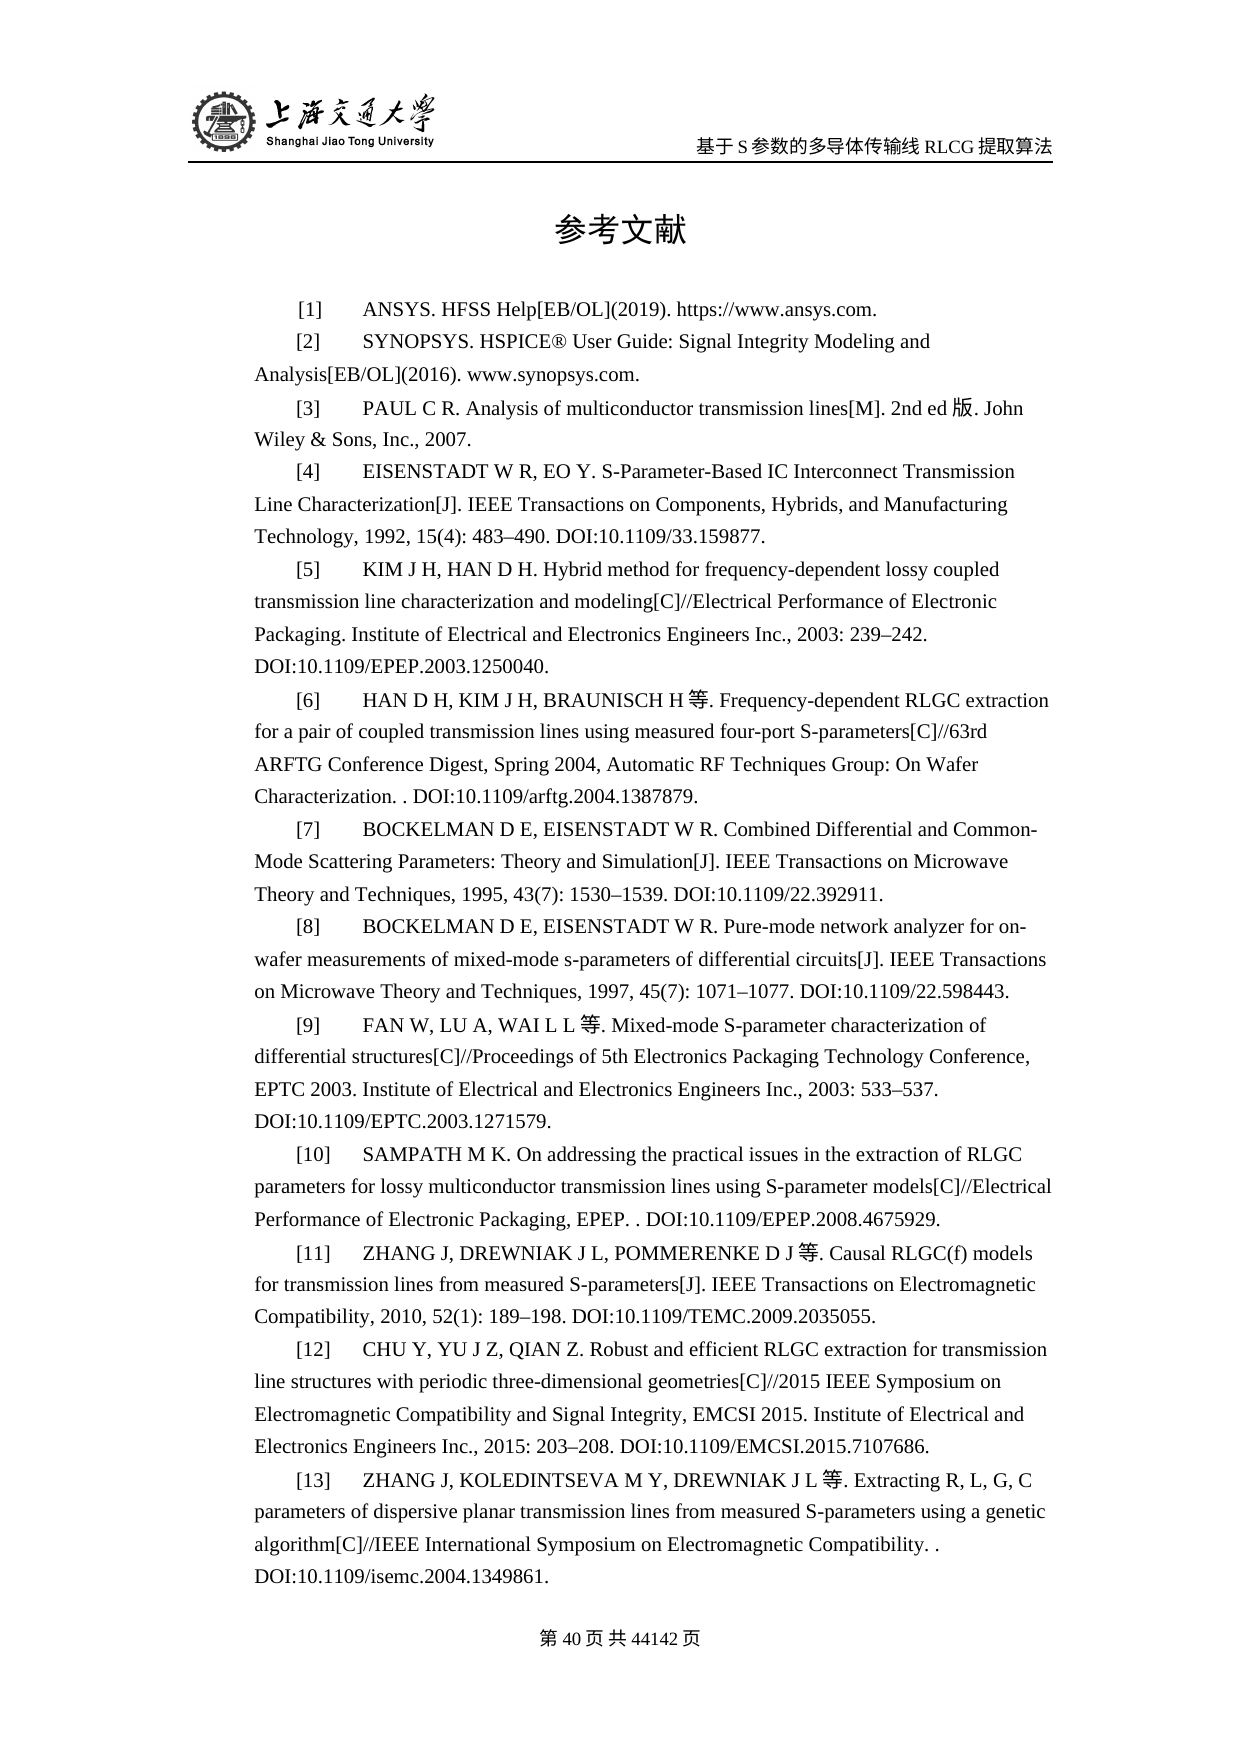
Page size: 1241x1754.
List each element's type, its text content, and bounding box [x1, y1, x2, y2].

text [8] BOCKELMAN D E, EISENSTADT W R. Pure-mode network analyzer for on-wafer measurements of mixed-mode s-parameters of differential circuits[J]. IEEE Transactions on Microwave Theory and Techniques, 1997, 45(7): 1071–1077. DOI:10.1109/22.598443. [254, 910, 1053, 1008]
text [12] CHU Y, YU J Z, QIAN Z. Robust and efficient RLGC extraction for transmission line structures with periodic three-dimensional geometries[C]//2015 IEEE Symposium on Electromagnetic Compatibility and Signal Integrity, EMCSI 2015. Institute of Electrical and Electronics Engineers Inc., 2015: 203–208. DOI:10.1109/EMCSI.2015.7107686. [254, 1333, 1053, 1463]
text [11] ZHANG J, DREWNIAK J L, POMMERENKE D J等. Causal RLGC(f) models for transmission lines from measured S-parameters[J]. IEEE Transactions on Electromagnetic Compatibility, 2010, 52(1): 189–198. DOI:10.1109/TEMC.2009.2035055. [254, 1235, 1053, 1333]
text [6] HAN D H, KIM J H, BRAUNISCH H等. Frequency-dependent RLGC extraction for a pair of coupled transmission lines using measured four-port S-parameters[C]//63rd ARFTG Conference Digest, Spring 2004, Automatic RF Techniques Group: On Wafer Characterization. . DOI:10.1109/arftg.2004.1387879. [254, 683, 1053, 813]
text [1] ANSYS. HFSS Help[EB/OL](2019). https://www.ansys.com. [254, 293, 1053, 325]
text [5] KIM J H, HAN D H. Hybrid method for frequency-dependent lossy coupled transmission line characterization and modeling[C]//Electrical Performance of Electronic Packaging. Institute of Electrical and Electronics Engineers Inc., 2003: 239–242. DOI:10.1109/EPEP.2003.1250040. [254, 553, 1053, 683]
text [4] EISENSTADT W R, EO Y. S-Parameter-Based IC Interconnect Transmission Line Characterization[J]. IEEE Transactions on Components, Hybrids, and Manufacturing Technology, 1992, 15(4): 483–490. DOI:10.1109/33.159877. [254, 455, 1053, 553]
text [2] SYNOPSYS. HSPICE® User Guide: Signal Integrity Modeling and Analysis[EB/OL](2016). www.synopsys.com. [254, 325, 1053, 390]
text [7] BOCKELMAN D E, EISENSTADT W R. Combined Differential and Common-Mode Scattering Parameters: Theory and Simulation[J]. IEEE Transactions on Microwave Theory and Techniques, 1995, 43(7): 1530–1539. DOI:10.1109/22.392911. [254, 813, 1053, 910]
text 参考文献 [187, 195, 1053, 260]
text [13] ZHANG J, KOLEDINTSEVA M Y, DREWNIAK J L等. Extracting R, L, G, C parameters of dispersive planar transmission lines from measured S-parameters using a genetic algorithm[C]//IEEE International Symposium on Electromagnetic Compatibility. . DOI:10.1109/isemc.2004.1349861. [254, 1463, 1053, 1593]
text [3] PAUL C R. Analysis of multiconductor transmission lines[M]. 2nd ed 版. John Wiley & Sons, Inc., 2007. [254, 390, 1053, 455]
text [10] SAMPATH M K. On addressing the practical issues in the extraction of RLGC parameters for lossy multiconductor transmission lines using S-parameter models[C]//Electrical Performance of Electronic Packaging, EPEP. . DOI:10.1109/EPEP.2008.4675929. [254, 1138, 1053, 1235]
text [9] FAN W, LU A, WAI L L等. Mixed-mode S-parameter characterization of differential structures[C]//Proceedings of 5th Electronics Packaging Technology Conference, EPTC 2003. Institute of Electrical and Electronics Engineers Inc., 2003: 533–537. DOI:10.1109/EPTC.2003.1271579. [254, 1008, 1053, 1138]
